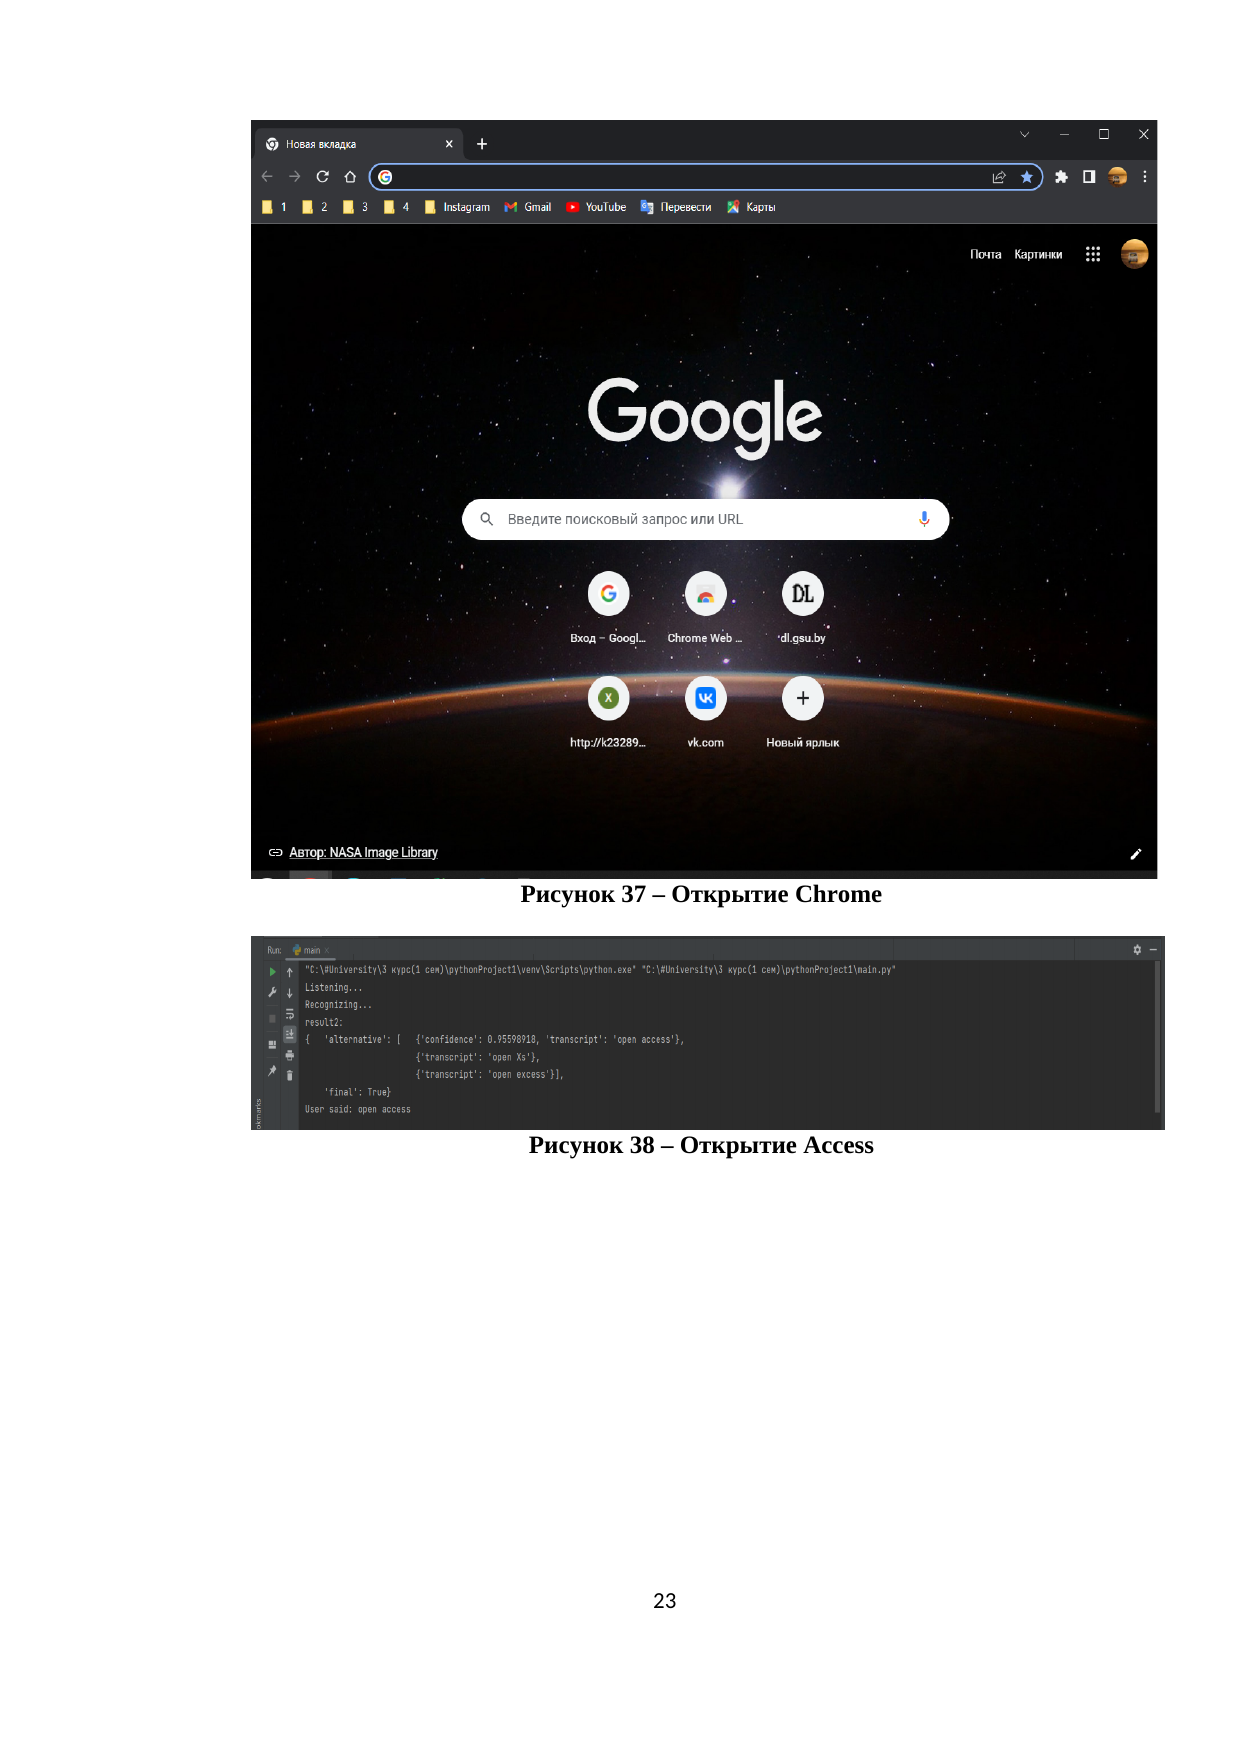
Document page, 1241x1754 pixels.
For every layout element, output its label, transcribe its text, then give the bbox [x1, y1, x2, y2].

text Рисунок 38 – Открытие Access [177, 1130, 1152, 1159]
picture [251, 120, 1158, 879]
picture [251, 936, 1165, 1130]
text Рисунок 37 – Открытие Chrome [177, 879, 1152, 907]
